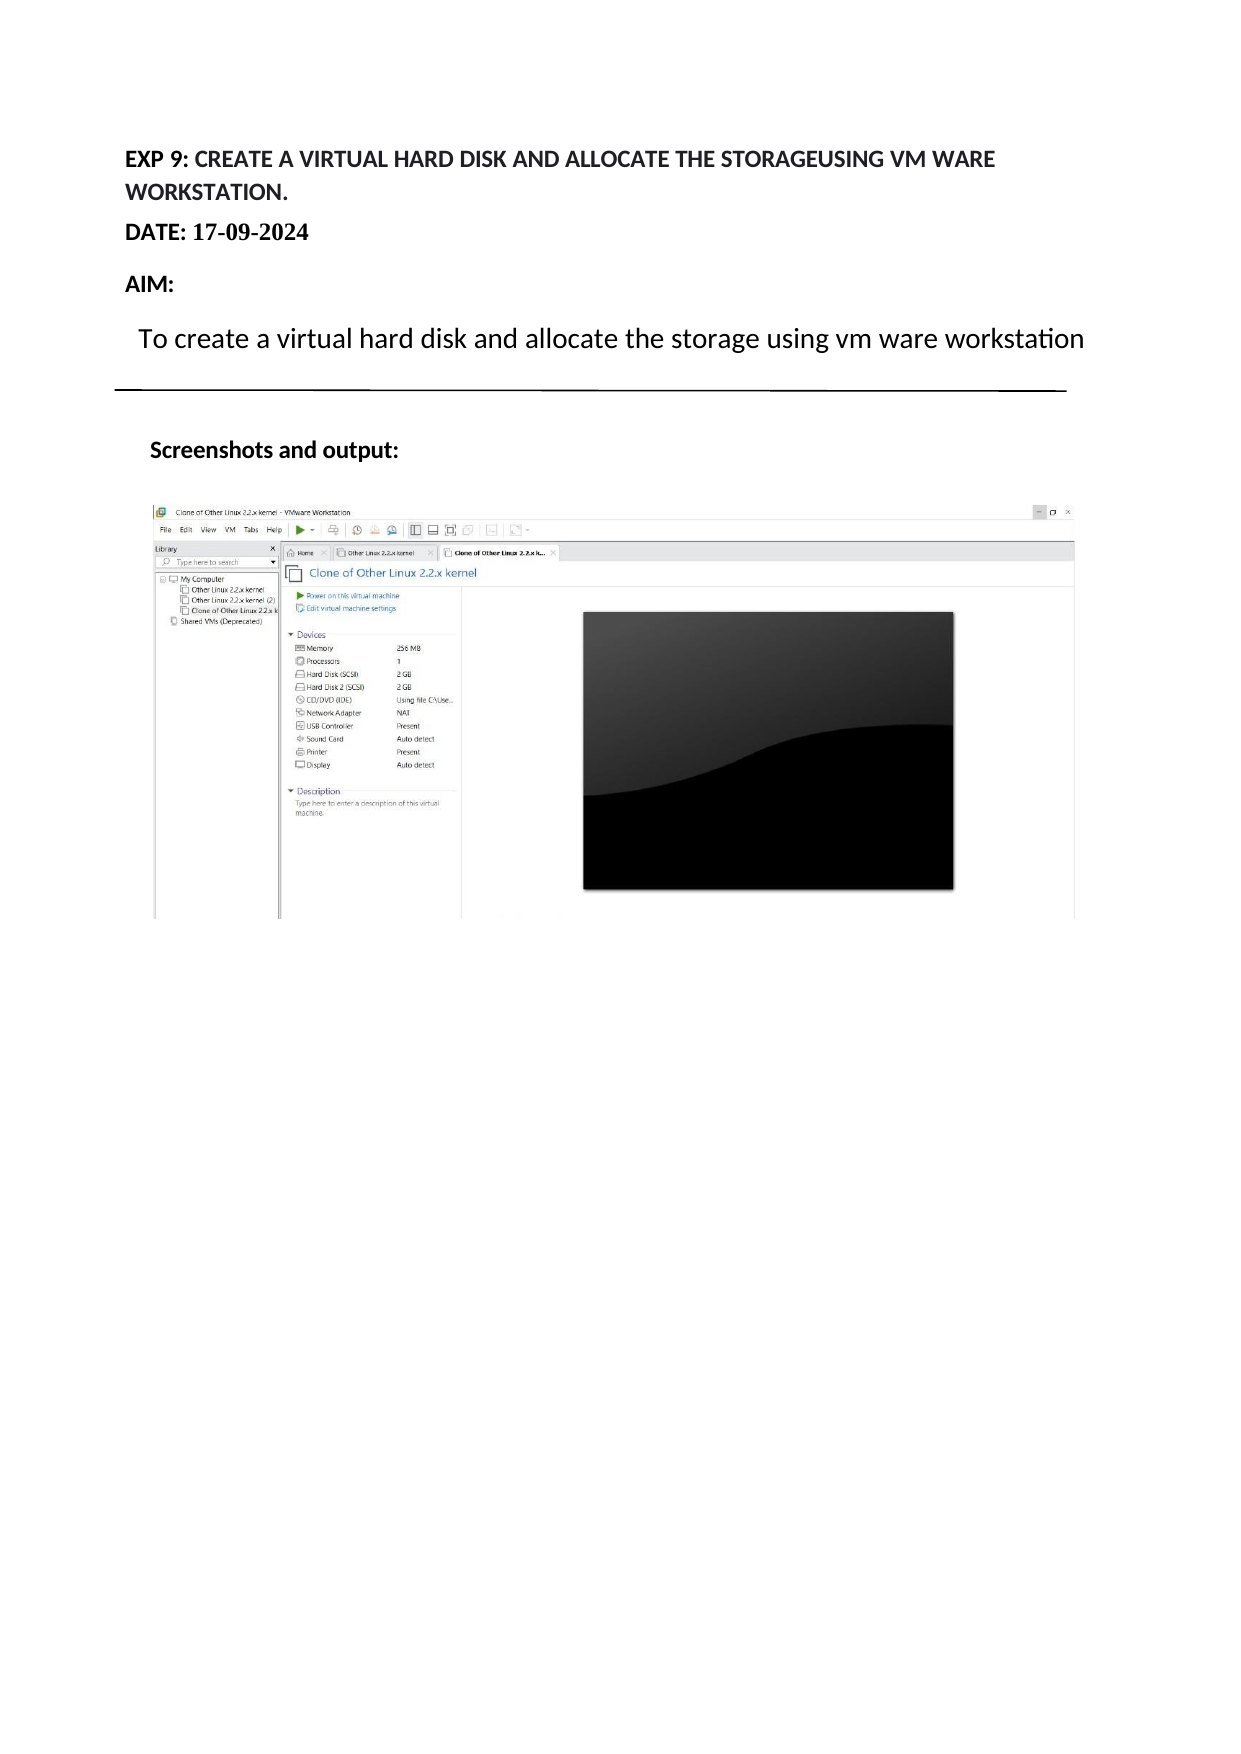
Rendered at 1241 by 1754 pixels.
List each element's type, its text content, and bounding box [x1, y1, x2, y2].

text EXP 9: CREATE A VIRTUAL HARD DISK AND ALLOCATE THE STORAGEUSING VM WARE WORKSTATION. [125, 143, 1084, 207]
text Screenshots and output: [150, 434, 1202, 464]
picture [153, 505, 1075, 919]
text DATE: 17-09-2024 [125, 216, 1084, 247]
text AIM: [125, 268, 1202, 298]
text To create a virtual hard disk and allocate the storage using vm ware workstation [138, 320, 1202, 356]
